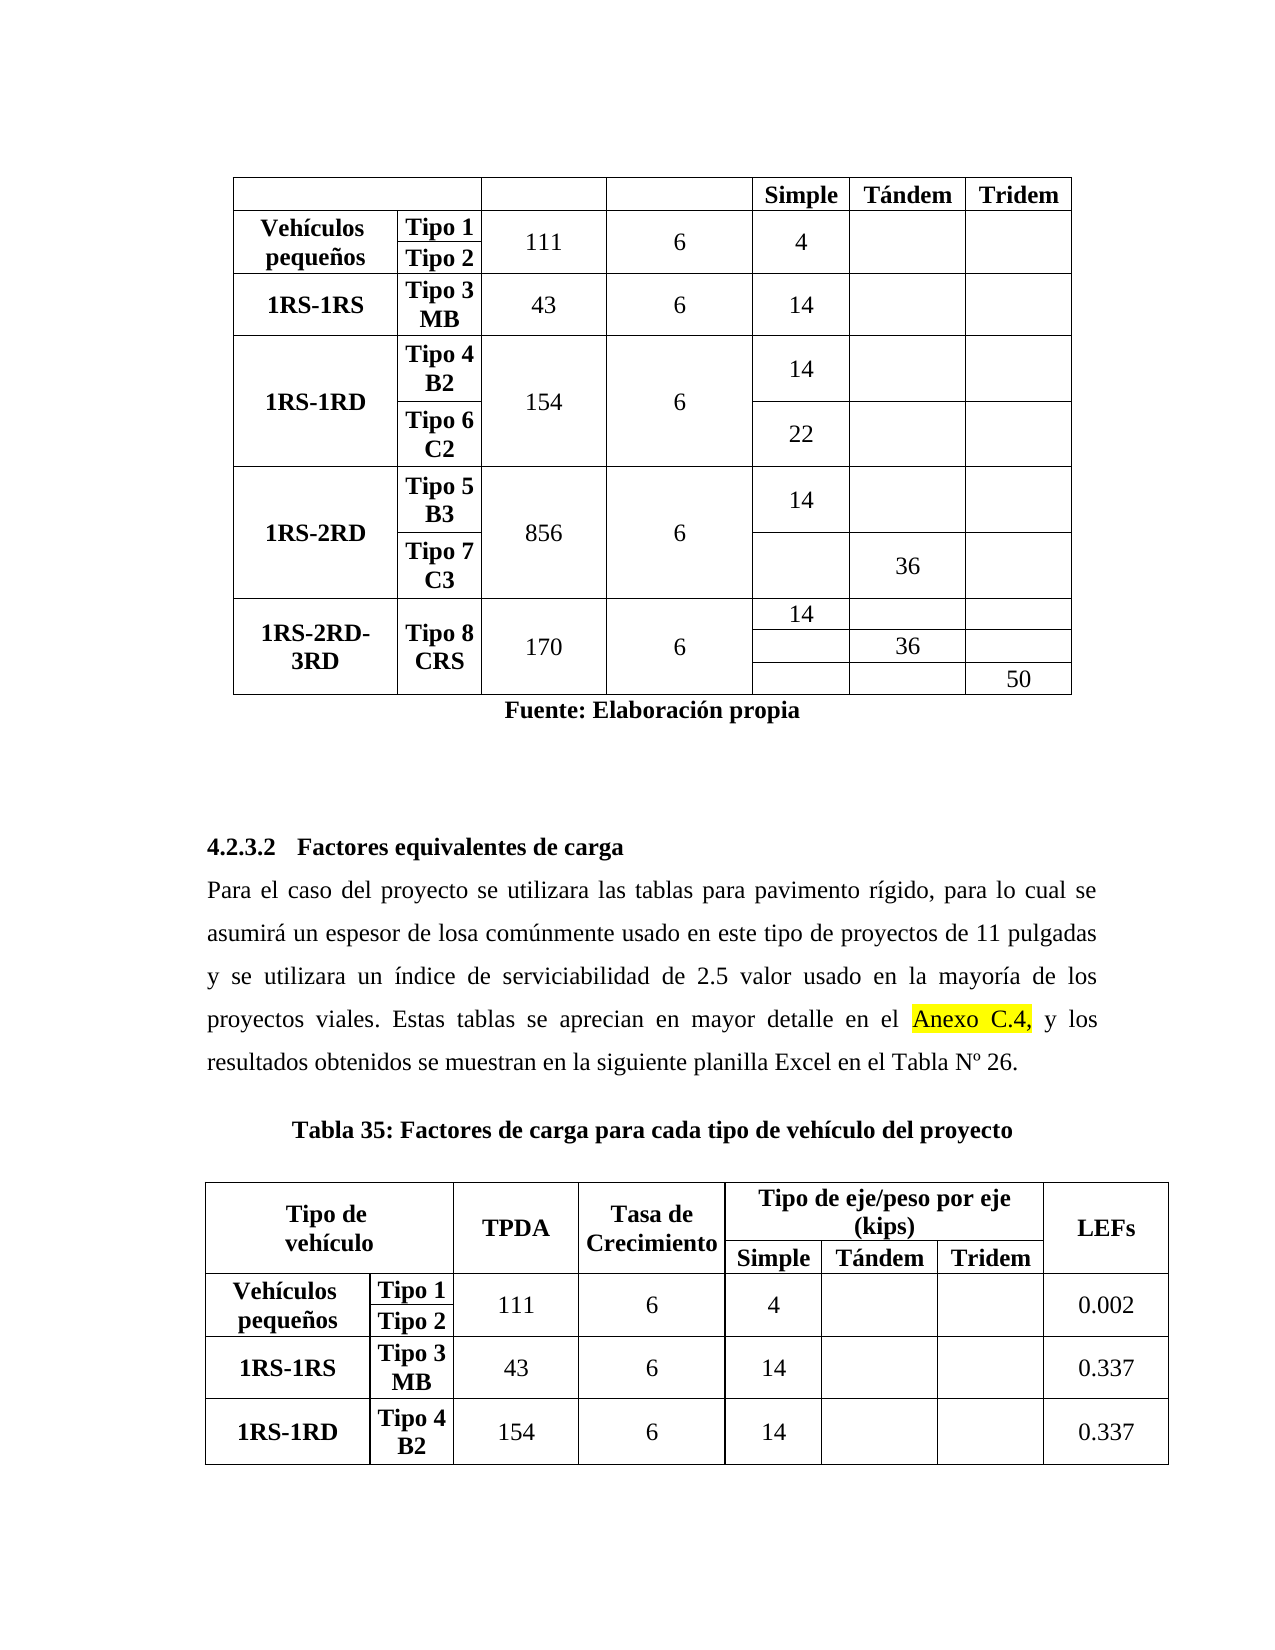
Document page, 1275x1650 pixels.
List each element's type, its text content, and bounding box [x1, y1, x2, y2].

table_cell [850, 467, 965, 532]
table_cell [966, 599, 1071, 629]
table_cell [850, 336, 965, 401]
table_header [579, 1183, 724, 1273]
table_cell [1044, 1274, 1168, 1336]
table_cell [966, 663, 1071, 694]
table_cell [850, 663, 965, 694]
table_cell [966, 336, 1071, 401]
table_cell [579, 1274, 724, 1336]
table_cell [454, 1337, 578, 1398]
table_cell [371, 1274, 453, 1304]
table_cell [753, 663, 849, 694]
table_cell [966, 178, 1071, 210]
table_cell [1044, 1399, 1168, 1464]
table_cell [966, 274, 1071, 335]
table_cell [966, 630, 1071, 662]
subtitle Factores equivalentes de carga [207, 832, 1098, 860]
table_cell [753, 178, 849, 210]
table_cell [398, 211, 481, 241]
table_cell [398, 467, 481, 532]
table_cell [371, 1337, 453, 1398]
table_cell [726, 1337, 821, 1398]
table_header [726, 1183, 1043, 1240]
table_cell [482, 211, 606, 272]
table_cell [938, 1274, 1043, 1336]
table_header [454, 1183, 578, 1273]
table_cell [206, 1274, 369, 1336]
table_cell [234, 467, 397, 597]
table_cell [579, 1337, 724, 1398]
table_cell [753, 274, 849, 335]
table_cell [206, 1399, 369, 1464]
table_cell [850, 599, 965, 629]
text Para el caso del proyecto se utilizara las tablas para pavimento rígido, para lo cual se asumirá un espesor de losa comúnmente usado en este tipo de proyectos de 11 pulgadas y se utilizara un índice de serviciabilidad de 2.5 valor usado en la mayoría de los proyectos viales. Estas tablas se aprecian en mayor detalle en el Anexo C.4, y los resultados obtenidos se muestran en la siguiente planilla Excel en el Tabla Nº 26. [207, 875, 1098, 1076]
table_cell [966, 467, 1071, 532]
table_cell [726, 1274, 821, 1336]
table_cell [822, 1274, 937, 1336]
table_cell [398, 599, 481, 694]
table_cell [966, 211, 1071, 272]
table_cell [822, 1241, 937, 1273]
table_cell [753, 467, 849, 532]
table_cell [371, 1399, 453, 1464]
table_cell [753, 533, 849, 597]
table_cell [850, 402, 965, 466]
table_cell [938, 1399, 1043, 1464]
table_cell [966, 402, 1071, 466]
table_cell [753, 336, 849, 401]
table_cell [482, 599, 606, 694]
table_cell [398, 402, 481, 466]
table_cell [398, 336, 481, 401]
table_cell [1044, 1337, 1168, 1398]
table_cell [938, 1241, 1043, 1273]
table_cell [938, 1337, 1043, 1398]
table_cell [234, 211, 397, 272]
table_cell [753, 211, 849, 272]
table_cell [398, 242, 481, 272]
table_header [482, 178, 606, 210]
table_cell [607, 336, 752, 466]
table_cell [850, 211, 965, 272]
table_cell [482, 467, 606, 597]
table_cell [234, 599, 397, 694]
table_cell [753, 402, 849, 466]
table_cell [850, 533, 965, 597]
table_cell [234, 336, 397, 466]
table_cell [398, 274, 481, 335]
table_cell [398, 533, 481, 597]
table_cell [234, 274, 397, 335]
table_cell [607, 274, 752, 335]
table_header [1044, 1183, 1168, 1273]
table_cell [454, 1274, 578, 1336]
text Fuente: Elaboración propia [207, 695, 1098, 724]
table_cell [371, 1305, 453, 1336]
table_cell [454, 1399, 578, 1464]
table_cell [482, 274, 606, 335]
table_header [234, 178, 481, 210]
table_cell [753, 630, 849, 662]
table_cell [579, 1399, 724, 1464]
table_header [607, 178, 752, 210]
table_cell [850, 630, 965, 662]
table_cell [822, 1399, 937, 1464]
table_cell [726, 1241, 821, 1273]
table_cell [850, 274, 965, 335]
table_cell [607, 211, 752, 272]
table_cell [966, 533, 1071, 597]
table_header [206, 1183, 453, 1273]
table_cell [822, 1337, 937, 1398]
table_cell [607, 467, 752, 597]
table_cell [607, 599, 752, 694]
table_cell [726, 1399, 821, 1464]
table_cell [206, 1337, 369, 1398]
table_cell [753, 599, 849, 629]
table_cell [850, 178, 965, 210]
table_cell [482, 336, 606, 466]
